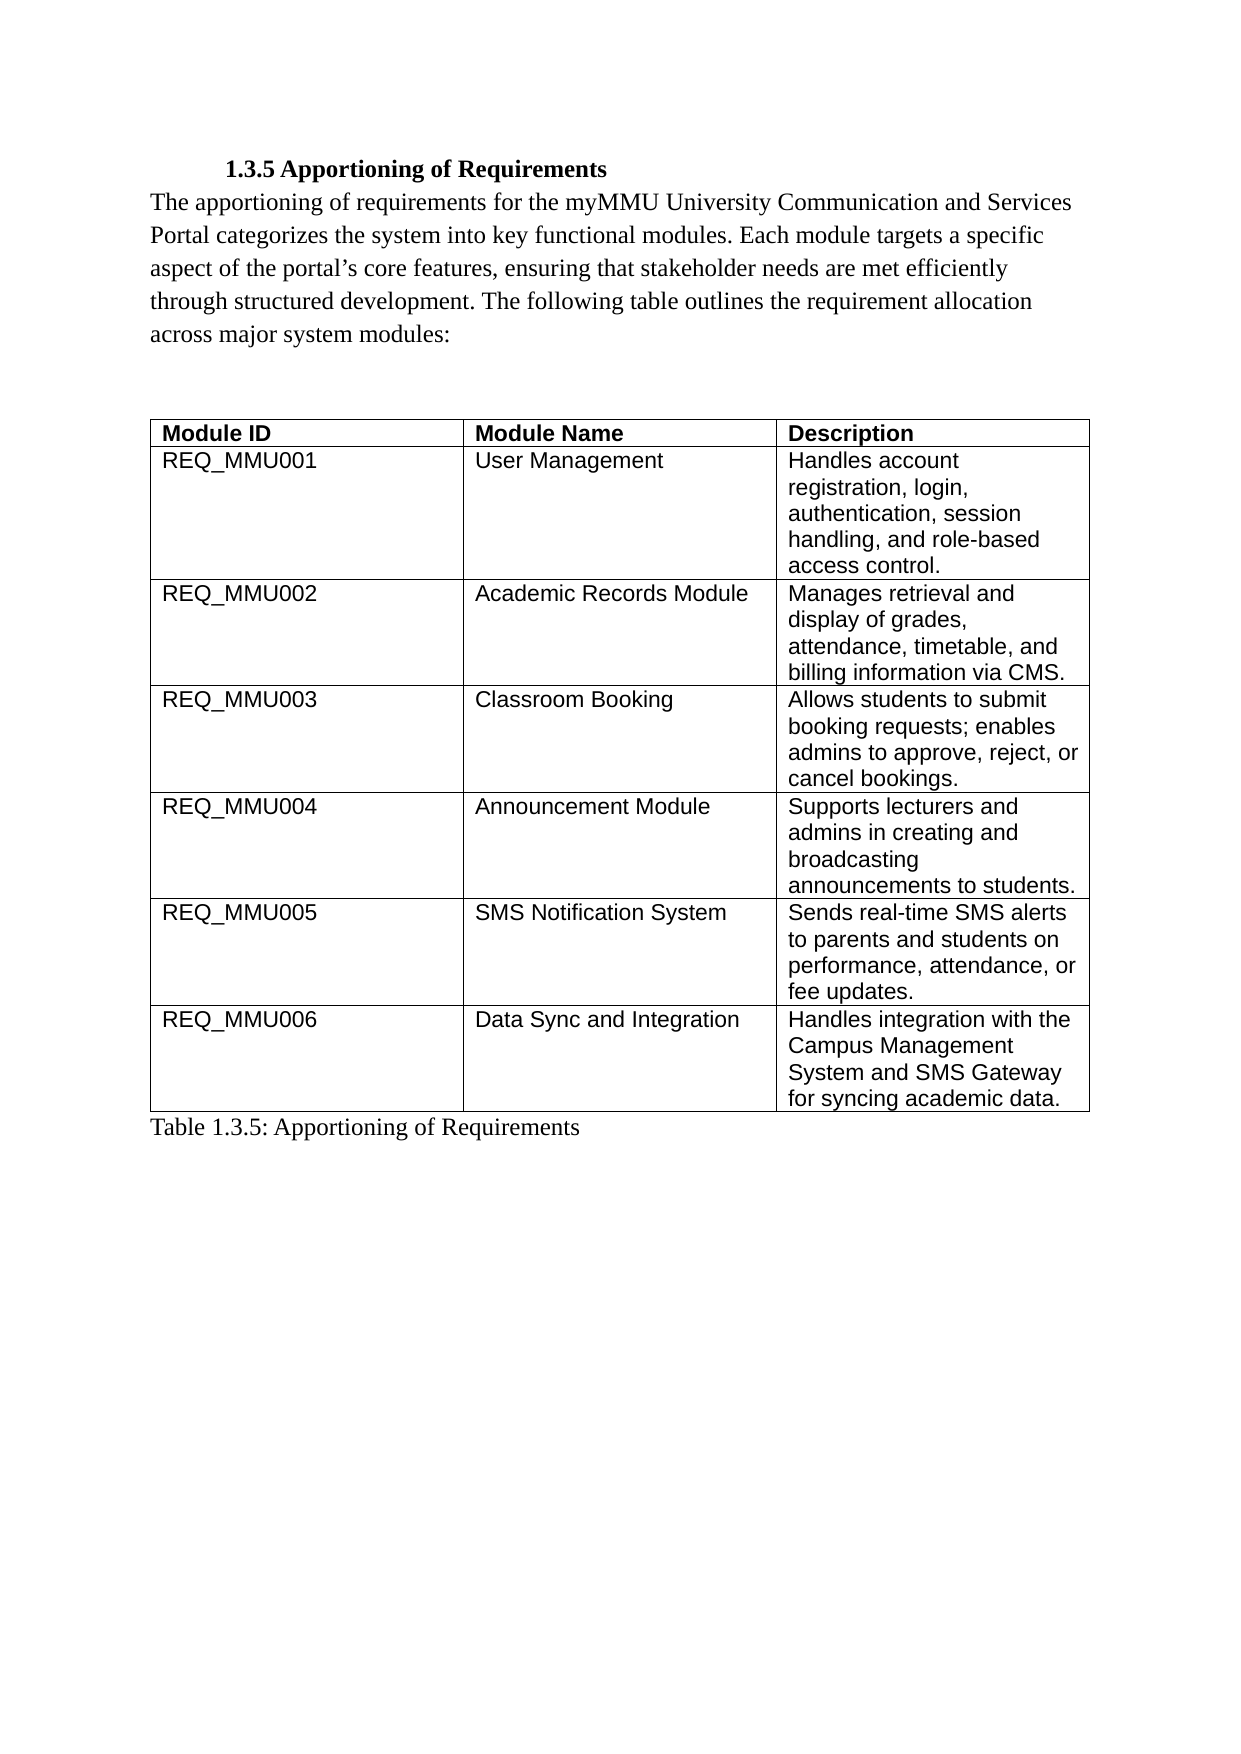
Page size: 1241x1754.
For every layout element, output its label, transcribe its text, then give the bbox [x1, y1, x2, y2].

table_cell Manages retrieval and display of grades, attendance, timetable, and billing information via CMS. [777, 580, 1089, 685]
table_cell Handles account registration, login, authentication, session handling, and role-based access control. [777, 447, 1089, 579]
table_cell Allows students to submit booking requests; enables admins to approve, reject, or cancel bookings. [777, 686, 1089, 792]
table_cell User Management [464, 447, 776, 579]
table_cell Announcement Module [464, 793, 776, 898]
table_cell Data Sync and Integration [464, 1006, 776, 1111]
table_cell REQ_MMU005 [151, 899, 463, 1005]
subtitle 1.3.5 Apportioning of Requirements [150, 154, 1090, 183]
table_cell Classroom Booking [464, 686, 776, 792]
table_header Module Name [464, 420, 776, 446]
table_header Description [777, 420, 1089, 446]
table_cell REQ_MMU002 [151, 580, 463, 685]
text Table 1.3.5: Apportioning of Requirements [150, 1112, 1090, 1141]
table_cell Supports lecturers and admins in creating and broadcasting announcements to students. [777, 793, 1089, 898]
table_cell Sends real-time SMS alerts to parents and students on performance, attendance, or fee updates. [777, 899, 1089, 1005]
table_cell Academic Records Module [464, 580, 776, 685]
table_cell REQ_MMU006 [151, 1006, 463, 1111]
table_cell REQ_MMU004 [151, 793, 463, 898]
table_cell REQ_MMU001 [151, 447, 463, 579]
table_cell Handles integration with the Campus Management System and SMS Gateway for syncing academic data. [777, 1006, 1089, 1111]
table_cell SMS Notification System [464, 899, 776, 1005]
text The apportioning of requirements for the myMMU University Communication and Services Portal categorizes the system into key functional modules. Each module targets a specific aspect of the portal’s core features, ensuring that stakeholder needs are met efficiently through structured development. The following table outlines the requirement allocation across major system modules: [150, 187, 1090, 348]
table_cell REQ_MMU003 [151, 686, 463, 792]
table_header Module ID [151, 420, 463, 446]
